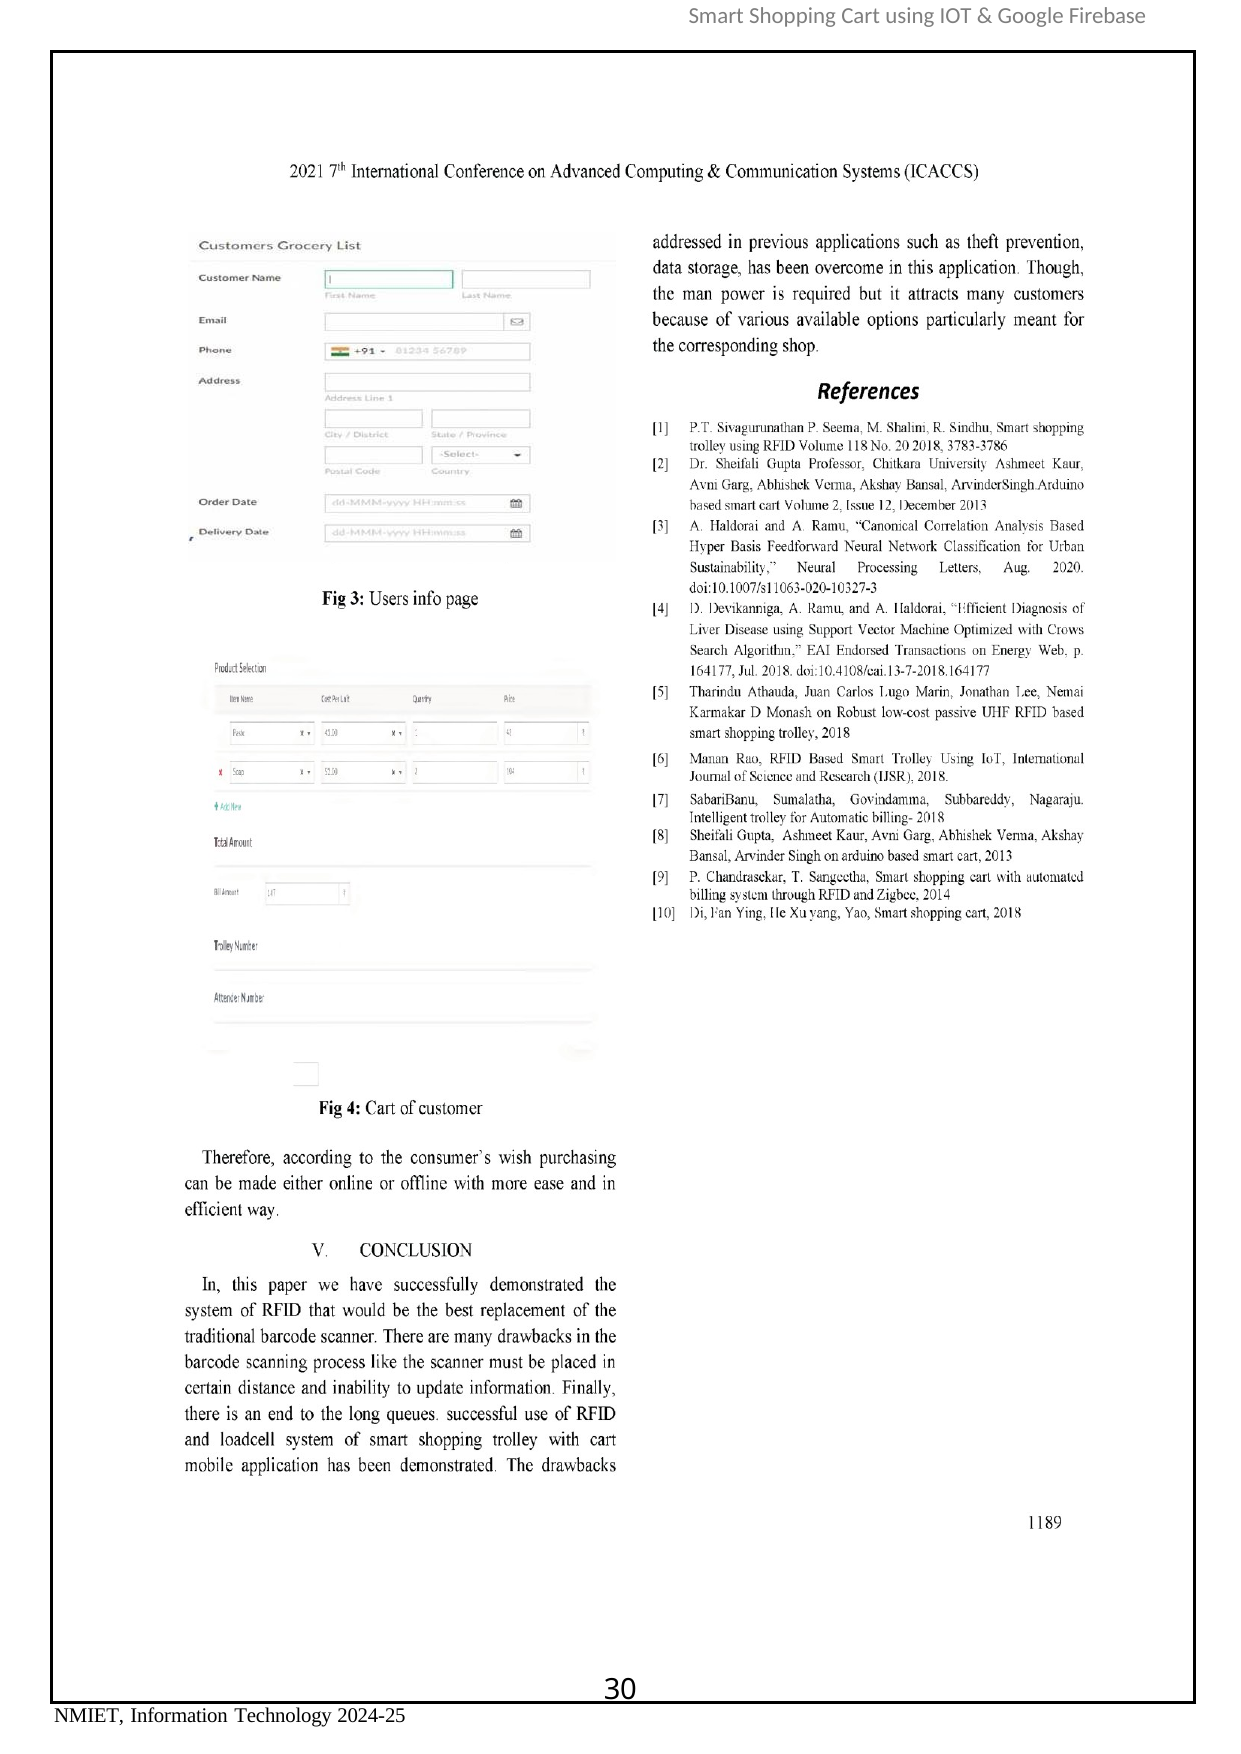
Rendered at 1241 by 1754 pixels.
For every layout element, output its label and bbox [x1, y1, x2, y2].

picture [184, 161, 1085, 1529]
